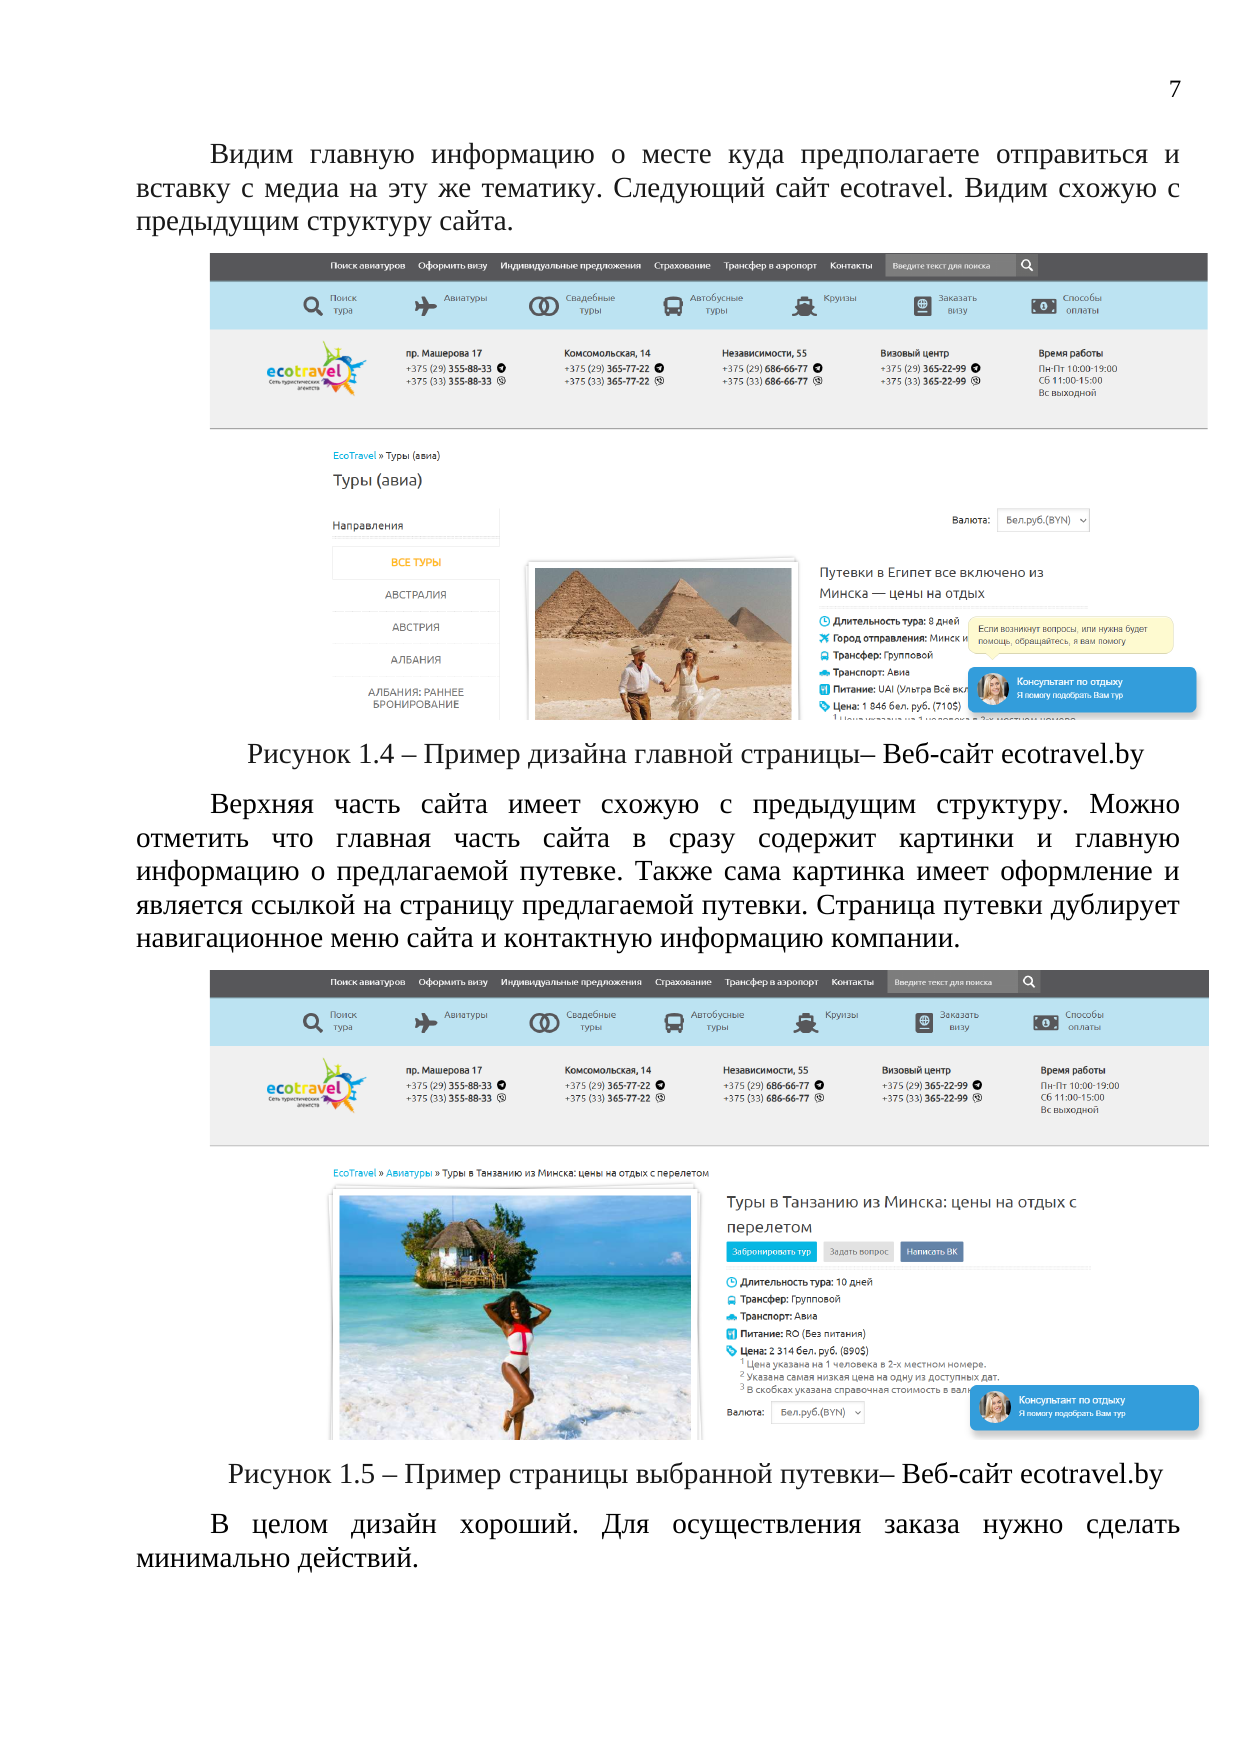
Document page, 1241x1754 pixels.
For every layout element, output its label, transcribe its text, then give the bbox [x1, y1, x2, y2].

picture [209, 253, 1208, 720]
text Рисунок 1.4 – Пример дизайна главной страницы– Веб-сайт ecotravel.by [136, 736, 1181, 769]
picture [209, 970, 1209, 1440]
text Рисунок 1.5 – Пример страницы выбранной путевки– Веб-сайт ecotravel.by [136, 1456, 1181, 1489]
text В целом дизайн хороший. Для осуществления заказа нужно сделать минимально действий. [136, 1506, 1181, 1573]
text Верхняя часть сайта имеет схожую с предыдущим структуру. Можно отметить что главная часть сайта в сразу содержит картинки и главную информацию о предлагаемой путевке. Также сама картинка имеет оформление и является ссылкой на страницу предлагаемой путевки. Страница путевки дублирует навигационное меню сайта и контактную информацию компании. [136, 786, 1181, 954]
text Видим главную информацию о месте куда предполагаете отправиться и вставку с медиа на эту же тематику. Следующий сайт ecotravel. Видим схожую с предыдущим структуру сайта. [136, 136, 1181, 237]
